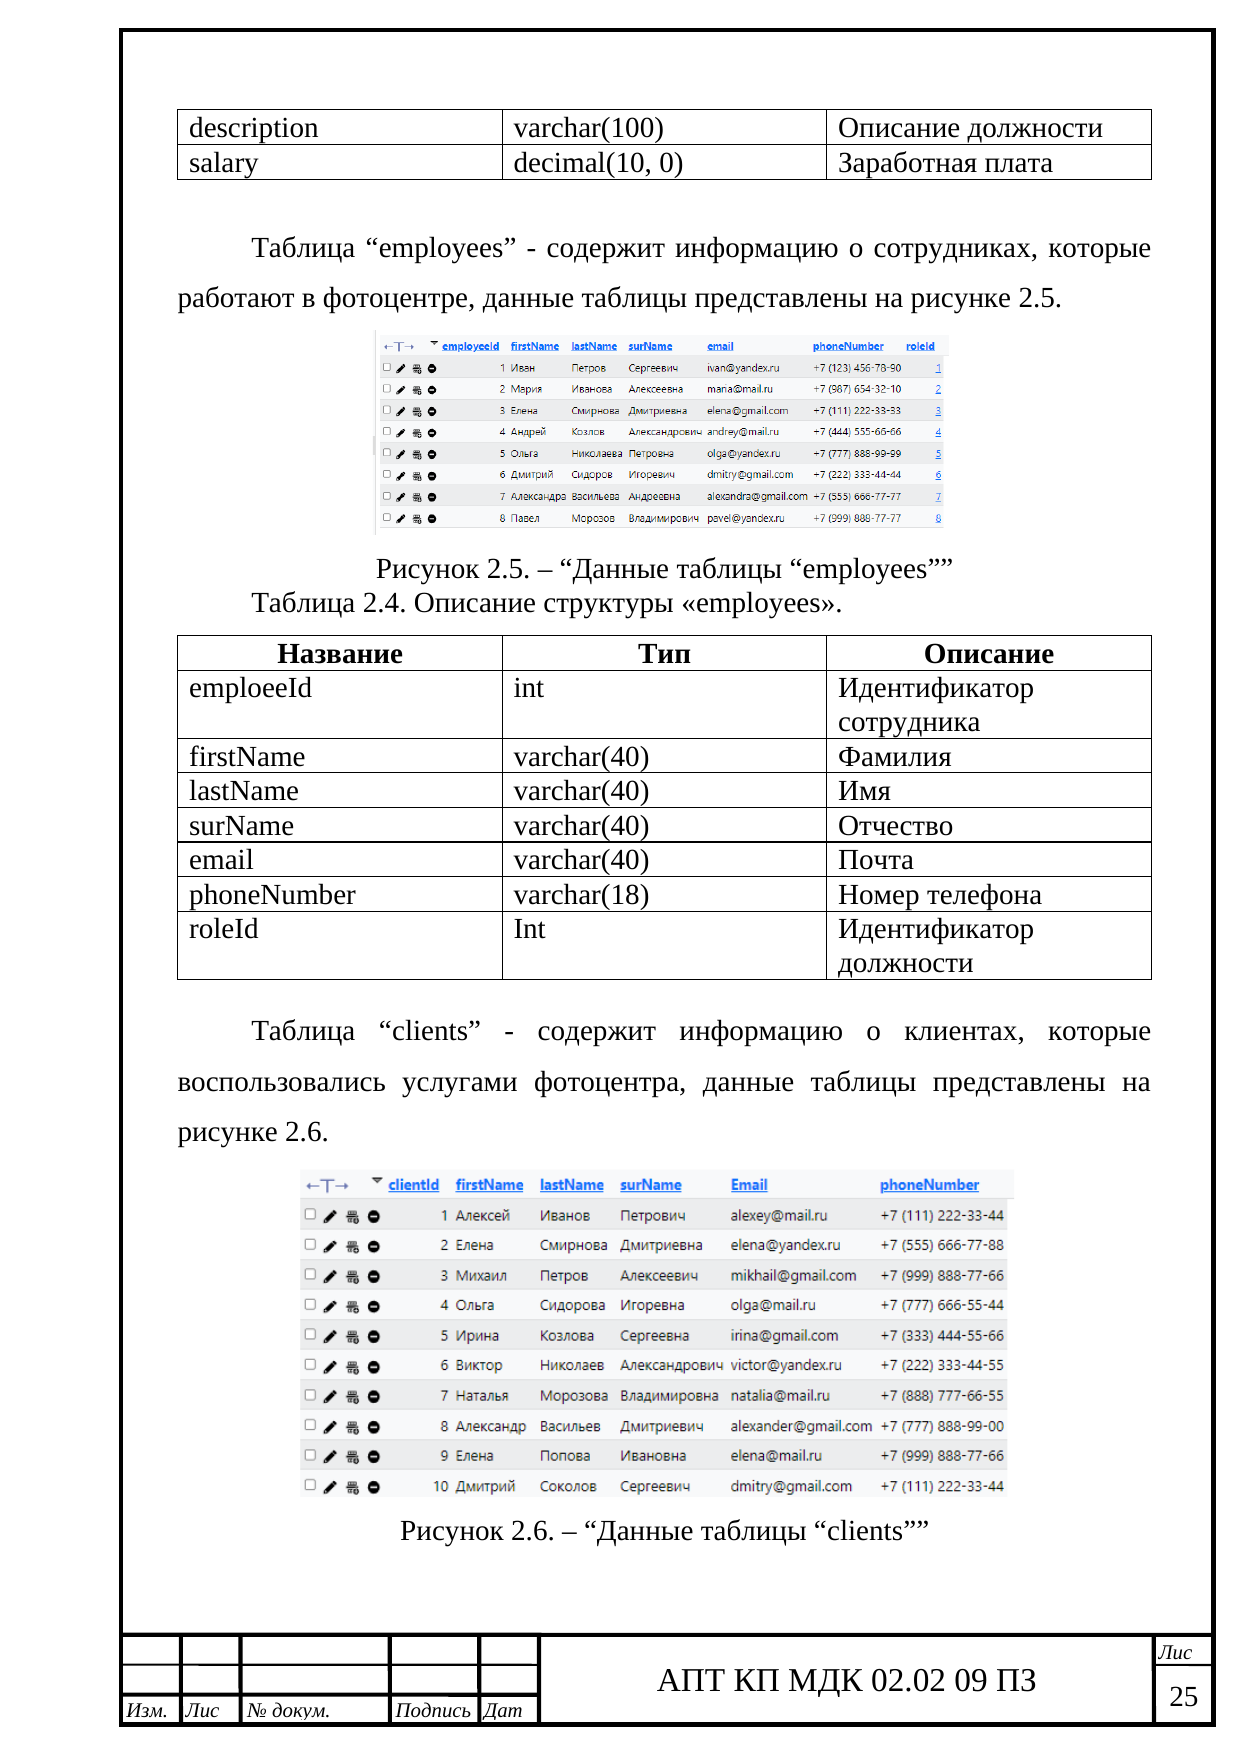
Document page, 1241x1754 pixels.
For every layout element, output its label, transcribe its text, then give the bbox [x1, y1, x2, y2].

table_header Описание [827, 636, 1151, 669]
table_cell description [178, 110, 502, 144]
text Таблица 2.4. Описание структуры «employees». [177, 585, 1152, 618]
table_cell phoneNumber [178, 877, 502, 911]
table_cell varchar(40) [503, 808, 826, 841]
table_cell Int [503, 912, 826, 979]
table_cell email [178, 843, 502, 876]
table_cell emploeeId [178, 671, 502, 738]
table_cell Имя [827, 773, 1151, 807]
table_cell varchar(18) [503, 877, 826, 911]
table_cell Отчество [827, 808, 1151, 841]
table_cell Идентификатор сотрудника [827, 671, 1151, 738]
table_cell varchar(40) [503, 739, 826, 772]
table_cell Фамилия [827, 739, 1151, 772]
table_header Название [178, 636, 502, 669]
picture [298, 1164, 1030, 1497]
table_cell varchar(100) [503, 110, 826, 144]
table_cell Заработная плата [827, 145, 1151, 178]
table_cell decimal(10, 0) [503, 145, 826, 178]
table_cell roleId [178, 912, 502, 979]
table_cell Почта [827, 843, 1151, 876]
table_header Тип [503, 636, 826, 669]
text Таблица “clients” - содержит информацию о клиентах, которые воспользовались услугами фотоцентра, данные таблицы представлены на рисунке 2.6. [177, 1013, 1152, 1147]
text Рисунок 2.6. – “Данные таблицы “clients”” [177, 1513, 1152, 1547]
table_cell firstName [178, 739, 502, 772]
table_cell varchar(40) [503, 843, 826, 876]
table_cell surName [178, 808, 502, 841]
table_cell int [503, 671, 826, 738]
text Таблица “employees” - содержит информацию о сотрудниках, которые работают в фотоцентре, данные таблицы представлены на рисунке 2.5. [177, 230, 1152, 314]
table_cell varchar(40) [503, 773, 826, 807]
picture [372, 330, 956, 535]
table_cell Номер телефона [827, 877, 1151, 911]
table_cell lastName [178, 773, 502, 807]
table_cell Описание должности [827, 110, 1151, 144]
text Рисунок 2.5. – “Данные таблицы “employees”” [177, 551, 1152, 585]
table_cell Идентификатор должности [827, 912, 1151, 979]
table_cell salary [178, 145, 502, 178]
